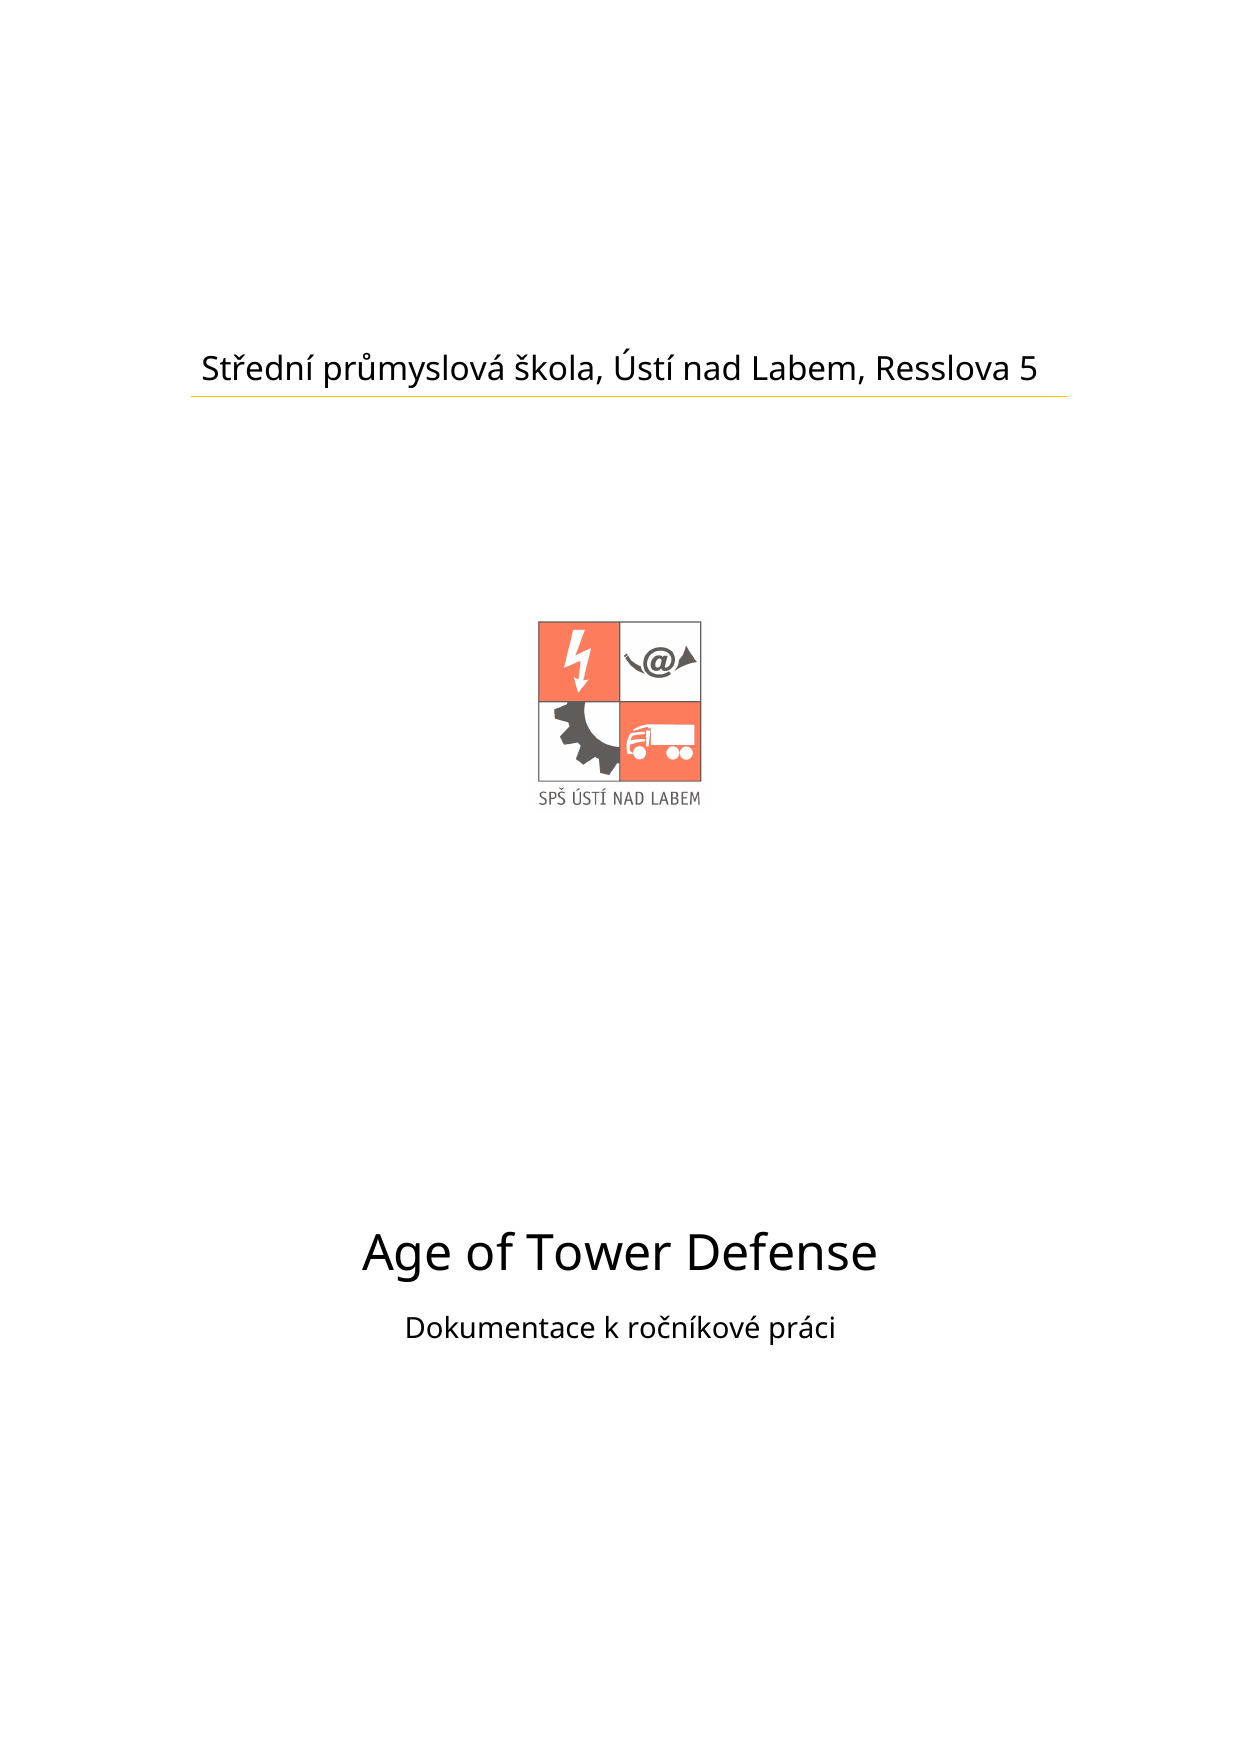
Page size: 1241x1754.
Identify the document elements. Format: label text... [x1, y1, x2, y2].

text Dokumentace k ročníkové práci [148, 1307, 1093, 1347]
text Střední průmyslová škola, Ústí nad Labem, Resslova 5 [148, 344, 1093, 390]
text Age of Tower Defense [148, 1217, 1093, 1285]
picture [532, 614, 708, 813]
